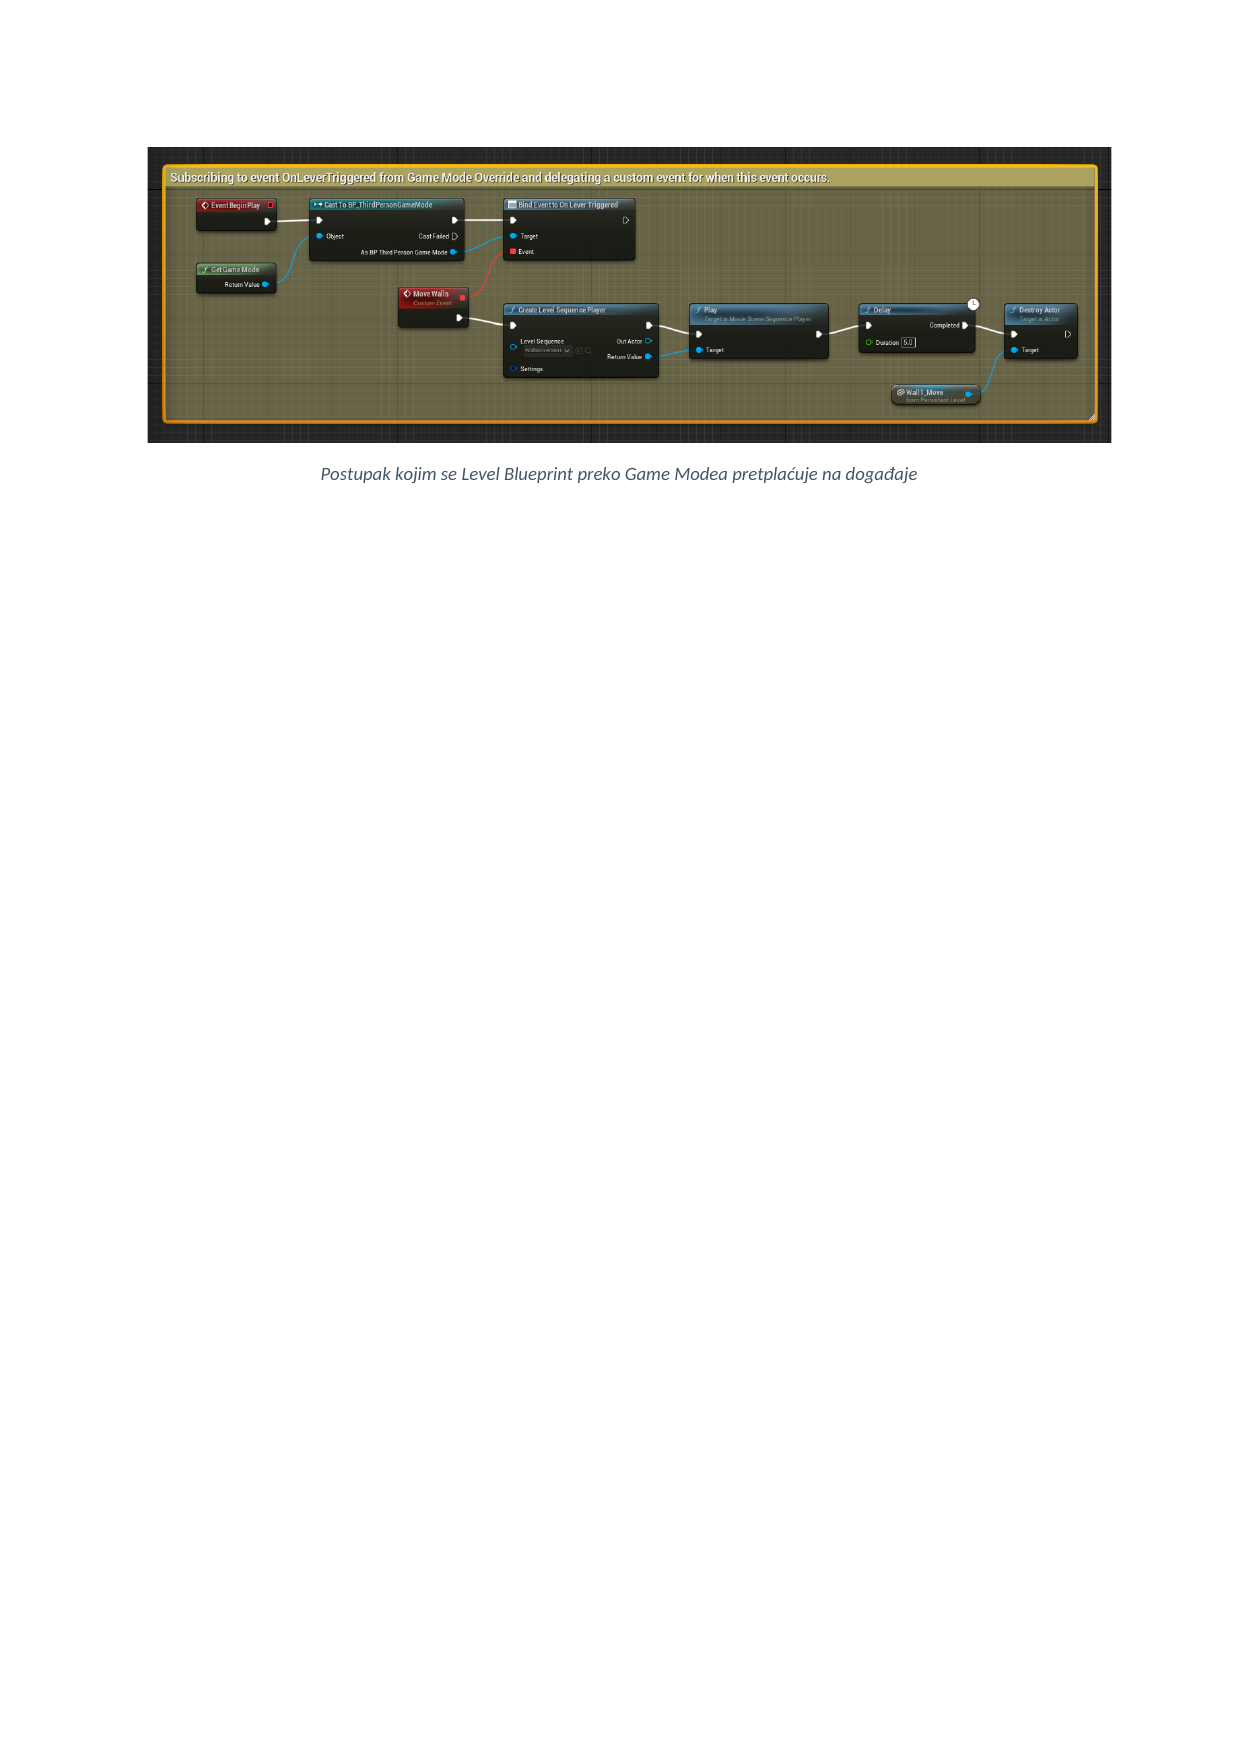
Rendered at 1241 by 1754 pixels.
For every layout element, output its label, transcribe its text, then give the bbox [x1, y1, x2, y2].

picture [147, 147, 1112, 443]
text Postupak kojim se Level Blueprint preko Game Modea pretplaćuje na događaje [148, 462, 1093, 484]
